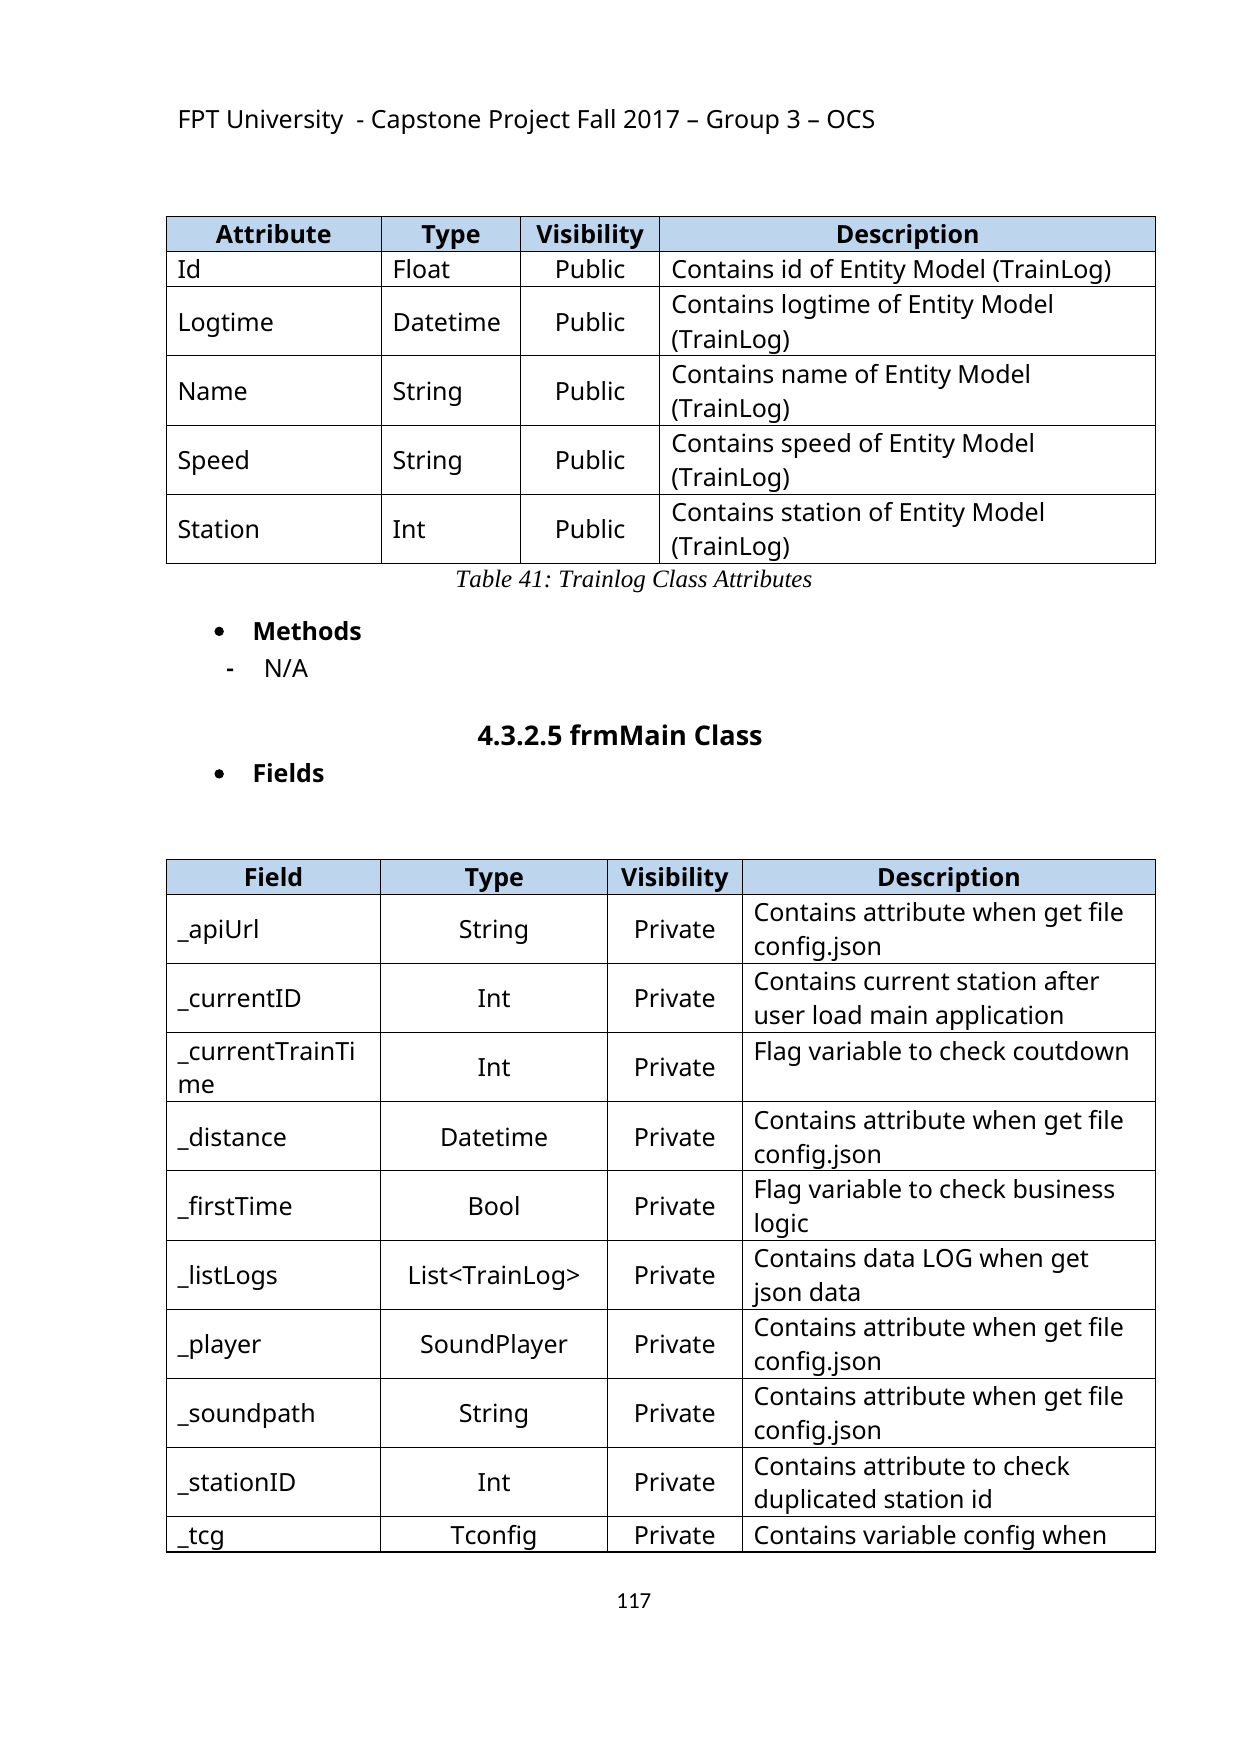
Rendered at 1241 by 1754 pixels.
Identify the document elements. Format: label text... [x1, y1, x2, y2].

table_cell Name [167, 356, 381, 424]
table_cell Id [167, 252, 381, 286]
table_cell Public [521, 356, 659, 424]
table_cell _apiUrl [167, 895, 380, 963]
table_header Visibility [521, 217, 659, 251]
table_header Type [381, 860, 607, 894]
table_header Description [743, 860, 1155, 894]
table_cell _stationID [167, 1448, 380, 1516]
table_cell Contains attribute to check duplicated station id [743, 1448, 1155, 1516]
table_header Field [167, 860, 380, 894]
table_cell Private [608, 1241, 742, 1309]
table_cell Public [521, 495, 659, 563]
table_cell String [381, 1379, 607, 1447]
table_cell Contains name of Entity Model (TrainLog) [660, 356, 1155, 424]
table_cell Float [382, 252, 520, 286]
table_cell String [381, 895, 607, 963]
table_cell Private [608, 1379, 742, 1447]
table_cell Contains attribute when get file config.json [743, 895, 1155, 963]
list N/A [226, 650, 1090, 684]
table_cell Logtime [167, 287, 381, 355]
table_cell Private [608, 1033, 742, 1101]
table_cell Private [608, 964, 742, 1032]
table_cell Private [608, 1517, 742, 1551]
table_cell List<TrainLog> [381, 1241, 607, 1309]
table_cell Private [608, 1448, 742, 1516]
table_cell Int [381, 1033, 607, 1101]
subtitle 4.3.2.5 frmMain Class [477, 716, 1090, 753]
table_cell Contains attribute when get file config.json [743, 1102, 1155, 1170]
table_cell Contains data LOG when get json data [743, 1241, 1155, 1309]
table_cell Private [608, 1102, 742, 1170]
table_cell Speed [167, 426, 381, 494]
table_cell Contains station of Entity Model (TrainLog) [660, 495, 1155, 563]
table_cell Int [381, 964, 607, 1032]
table_cell SoundPlayer [381, 1310, 607, 1378]
table_cell Contains id of Entity Model (TrainLog) [660, 252, 1155, 286]
table_cell Tconfig [381, 1517, 607, 1551]
table_cell Private [608, 1310, 742, 1378]
table_header Type [382, 217, 520, 251]
list Fields [215, 756, 1090, 790]
table_cell Contains attribute when get file config.json [743, 1379, 1155, 1447]
table_cell _currentTrainTime [167, 1033, 380, 1101]
table_cell Contains current station after user load main application [743, 964, 1155, 1032]
table_cell Contains speed of Entity Model (TrainLog) [660, 426, 1155, 494]
table_cell String [382, 356, 520, 424]
list Methods [215, 613, 1090, 647]
table_cell _currentID [167, 964, 380, 1032]
table_cell Public [521, 287, 659, 355]
table_cell Private [608, 895, 742, 963]
table_cell _player [167, 1310, 380, 1378]
table_cell Flag variable to check business logic [743, 1171, 1155, 1239]
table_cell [743, 1517, 1155, 1551]
table_cell Datetime [382, 287, 520, 355]
table_cell _listLogs [167, 1241, 380, 1309]
table_cell Bool [381, 1171, 607, 1239]
table_cell Int [381, 1448, 607, 1516]
table_header Description [660, 217, 1155, 251]
table_cell String [382, 426, 520, 494]
table_header Attribute [167, 217, 381, 251]
table_cell Private [608, 1171, 742, 1239]
table_cell _distance [167, 1102, 380, 1170]
table_cell Public [521, 252, 659, 286]
table_cell _tcg [167, 1517, 380, 1551]
table_header Visibility [608, 860, 742, 894]
table_cell Datetime [381, 1102, 607, 1170]
table_cell Int [382, 495, 520, 563]
table_cell Public [521, 426, 659, 494]
table_cell Contains logtime of Entity Model (TrainLog) [660, 287, 1155, 355]
table_cell _firstTime [167, 1171, 380, 1239]
table_cell Flag variable to check coutdown [743, 1033, 1155, 1101]
text Table 41: Trainlog Class Attributes [177, 564, 1090, 593]
table_cell _soundpath [167, 1379, 380, 1447]
table_cell Station [167, 495, 381, 563]
table_cell Contains attribute when get file config.json [743, 1310, 1155, 1378]
